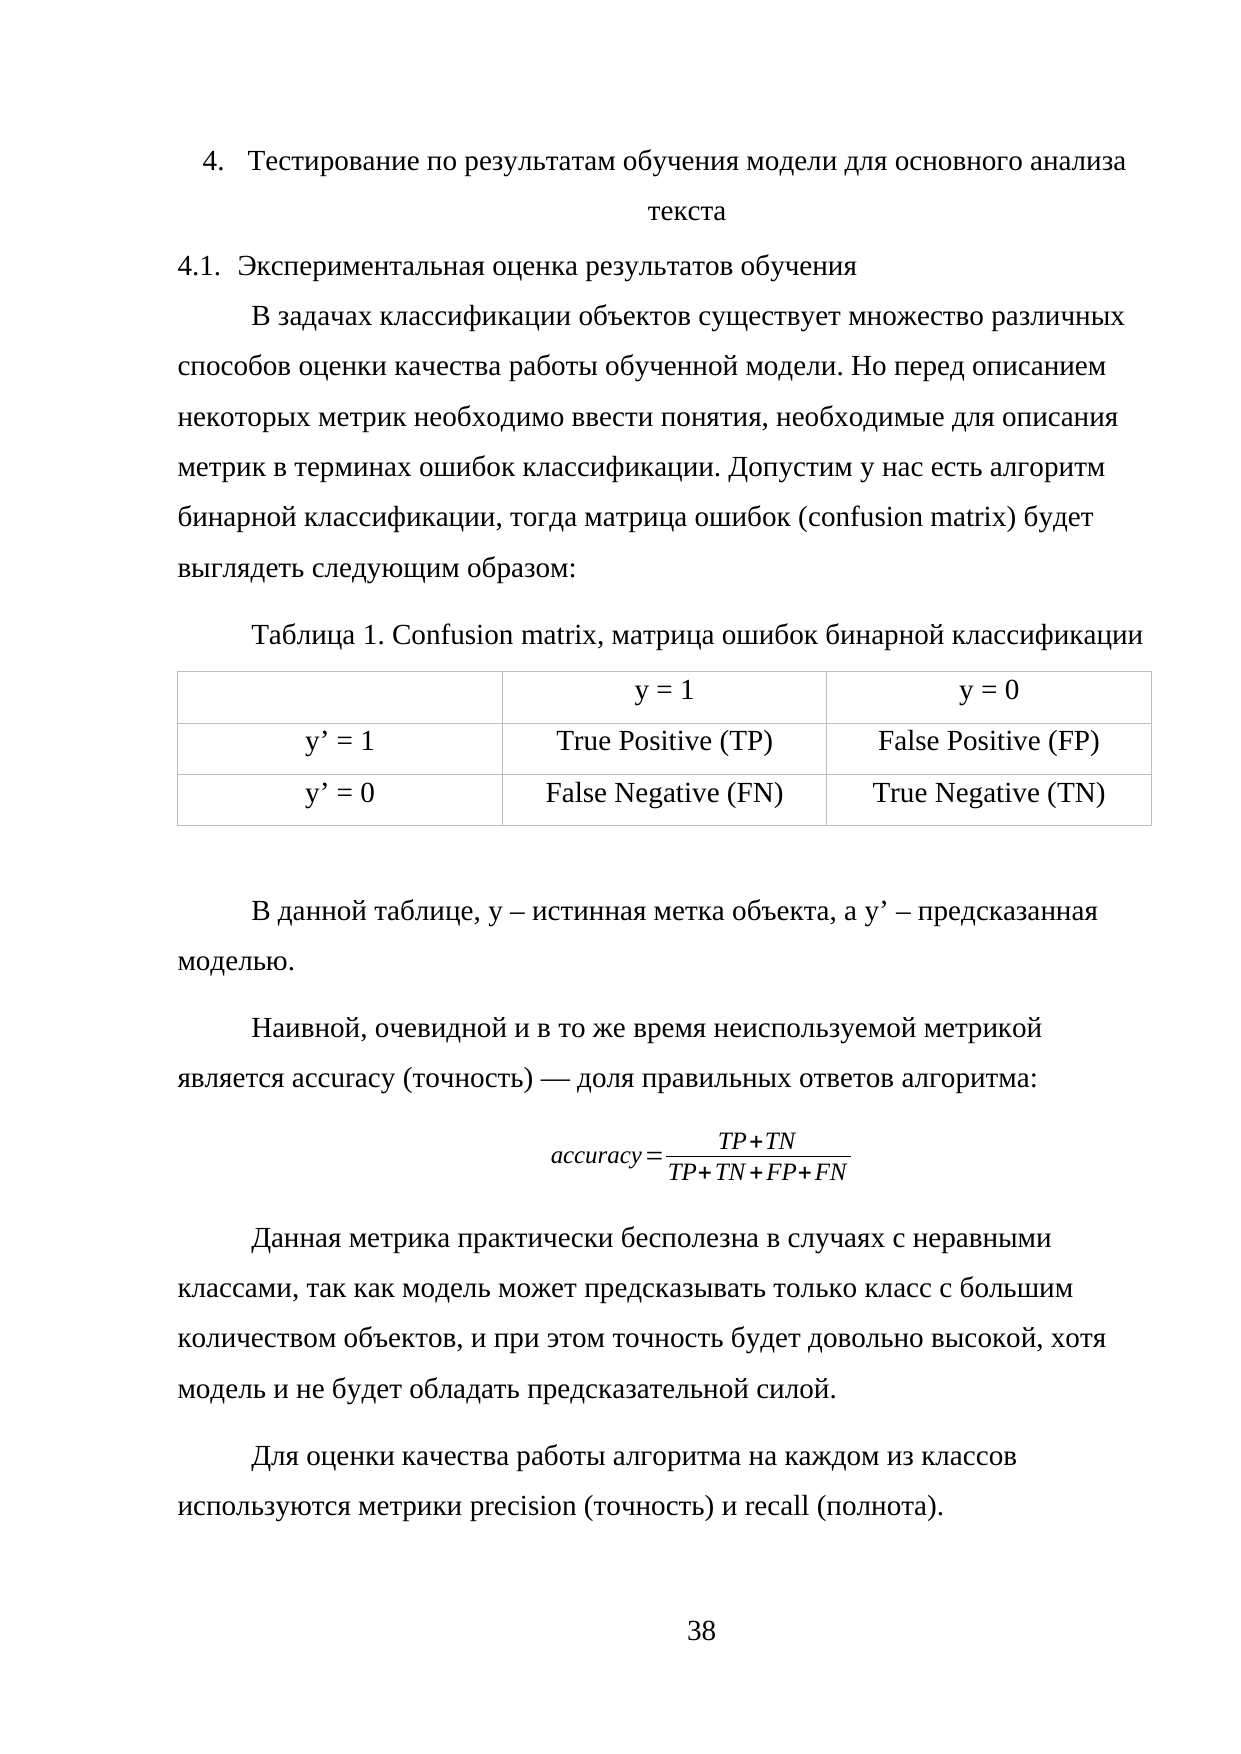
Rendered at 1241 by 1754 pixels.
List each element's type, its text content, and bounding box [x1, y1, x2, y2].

text Данная метрика практически бесполезна в случаях с неравными классами, так как модель может предсказывать только класс с большим количеством объектов, и при этом точность будет довольно высокой, хотя модель и не будет обладать предсказательной силой. [177, 1220, 1152, 1404]
subtitle Экспериментальная оценка результатов обучения [177, 248, 1152, 281]
table_cell False Negative (FN) [503, 775, 826, 825]
table_cell y’ = 1 [178, 724, 502, 774]
table_cell True Negative (TN) [827, 775, 1151, 825]
text В данной таблице, y – истинная метка объекта, а y’ – предсказанная моделью. [177, 893, 1152, 977]
table_header y = 1 [503, 672, 826, 722]
text Таблица 1. Confusion matrix, матрица ошибок бинарной классификации [177, 617, 1152, 650]
text Для оценки качества работы алгоритма на каждом из классов используются метрики precision (точность) и recall (полнота). [177, 1438, 1152, 1522]
table_cell False Positive (FP) [827, 724, 1151, 774]
text Наивной, очевидной и в то же время неиспользуемой метрикой является accuracy (точность) — доля правильных ответов алгоритма: [177, 1010, 1152, 1094]
table_cell y’ = 0 [178, 775, 502, 825]
subtitle Тестирование по результатам обучения модели для основного анализа текста [177, 143, 1152, 227]
text В задачах классификации объектов существует множество различных способов оценки качества работы обученной модели. Но перед описанием некоторых метрик необходимо ввести понятия, необходимые для описания метрик в терминах ошибок классификации. Допустим у нас есть алгоритм бинарной классификации, тогда матрица ошибок (confusion matrix) будет выглядеть следующим образом: [177, 298, 1152, 583]
table_header y = 0 [827, 672, 1151, 722]
table_cell True Positive (TP) [503, 724, 826, 774]
table_header [178, 672, 502, 722]
